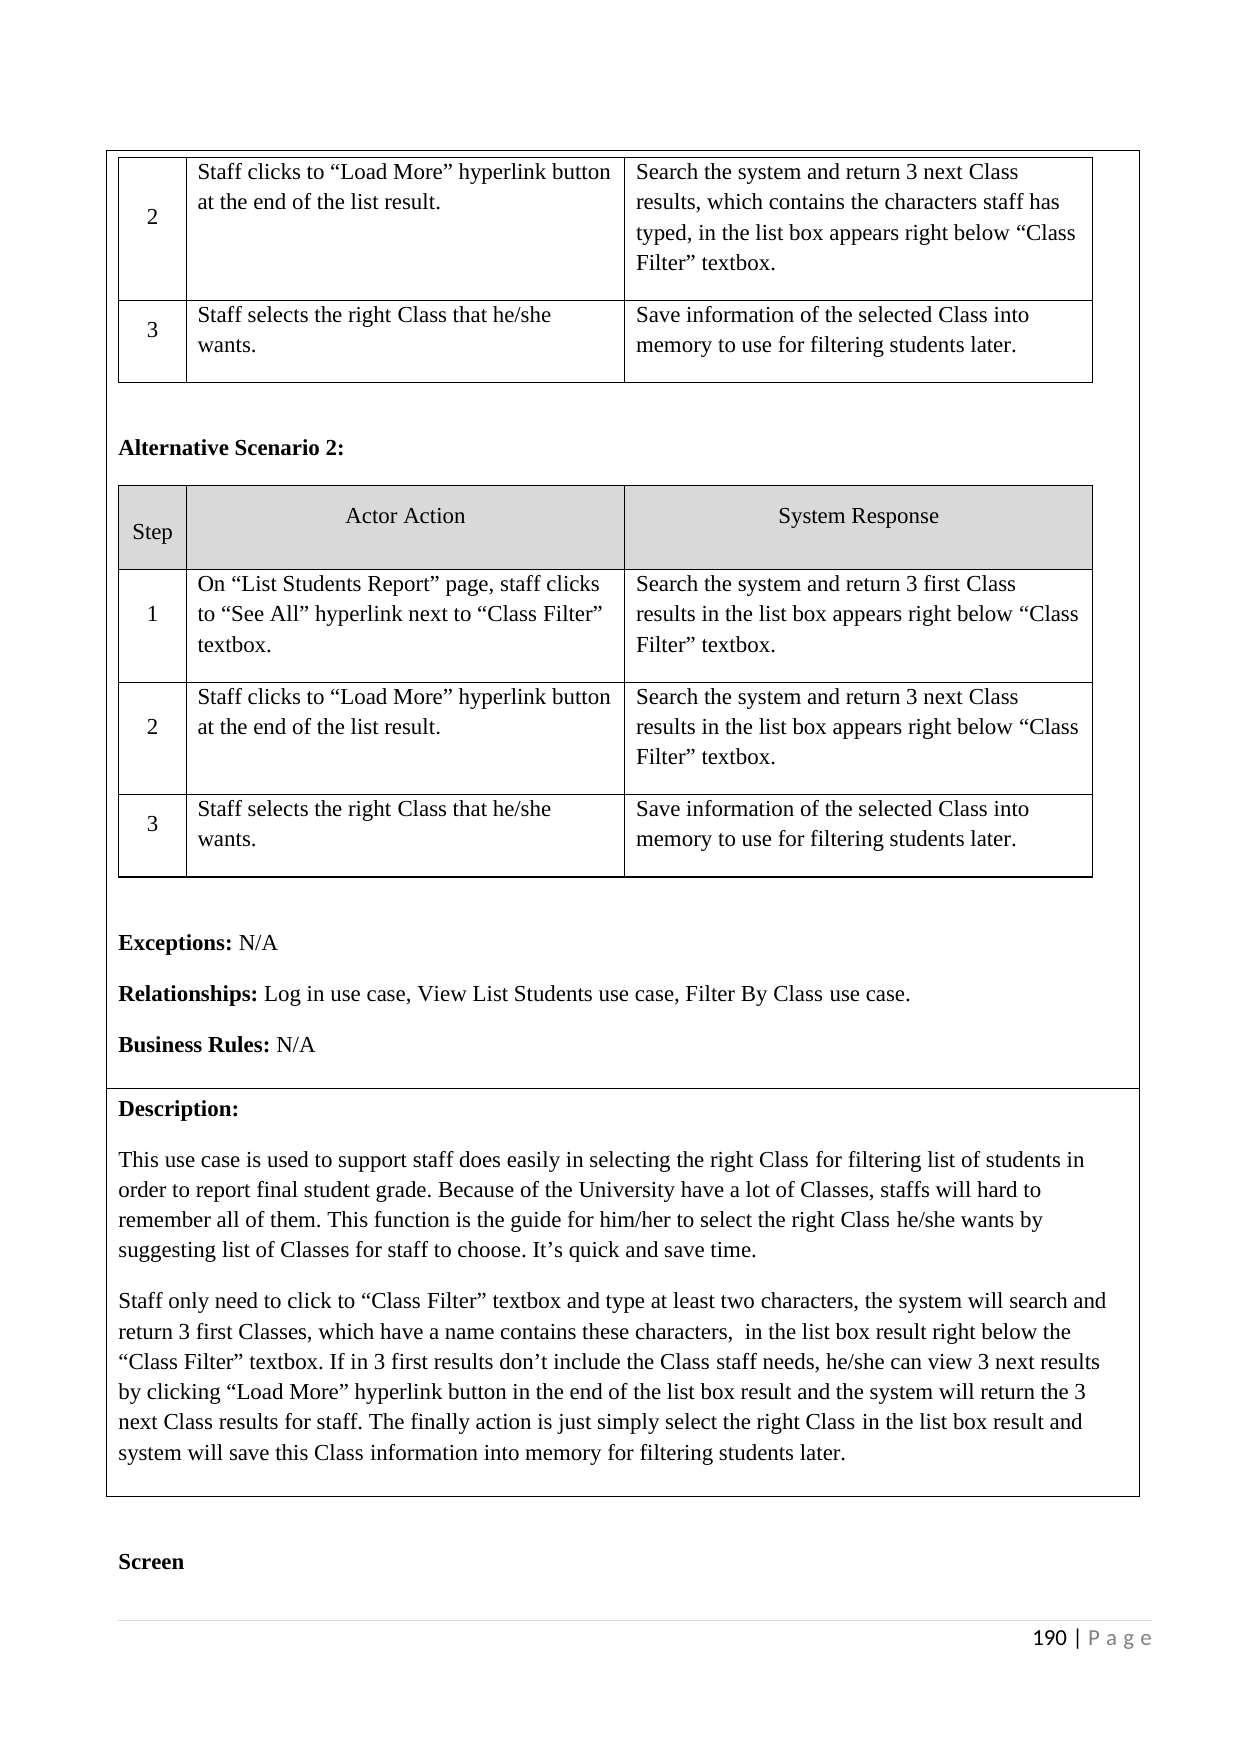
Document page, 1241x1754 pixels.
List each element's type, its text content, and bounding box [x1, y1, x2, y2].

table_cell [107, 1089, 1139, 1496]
text Screen [118, 1548, 1152, 1574]
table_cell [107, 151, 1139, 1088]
